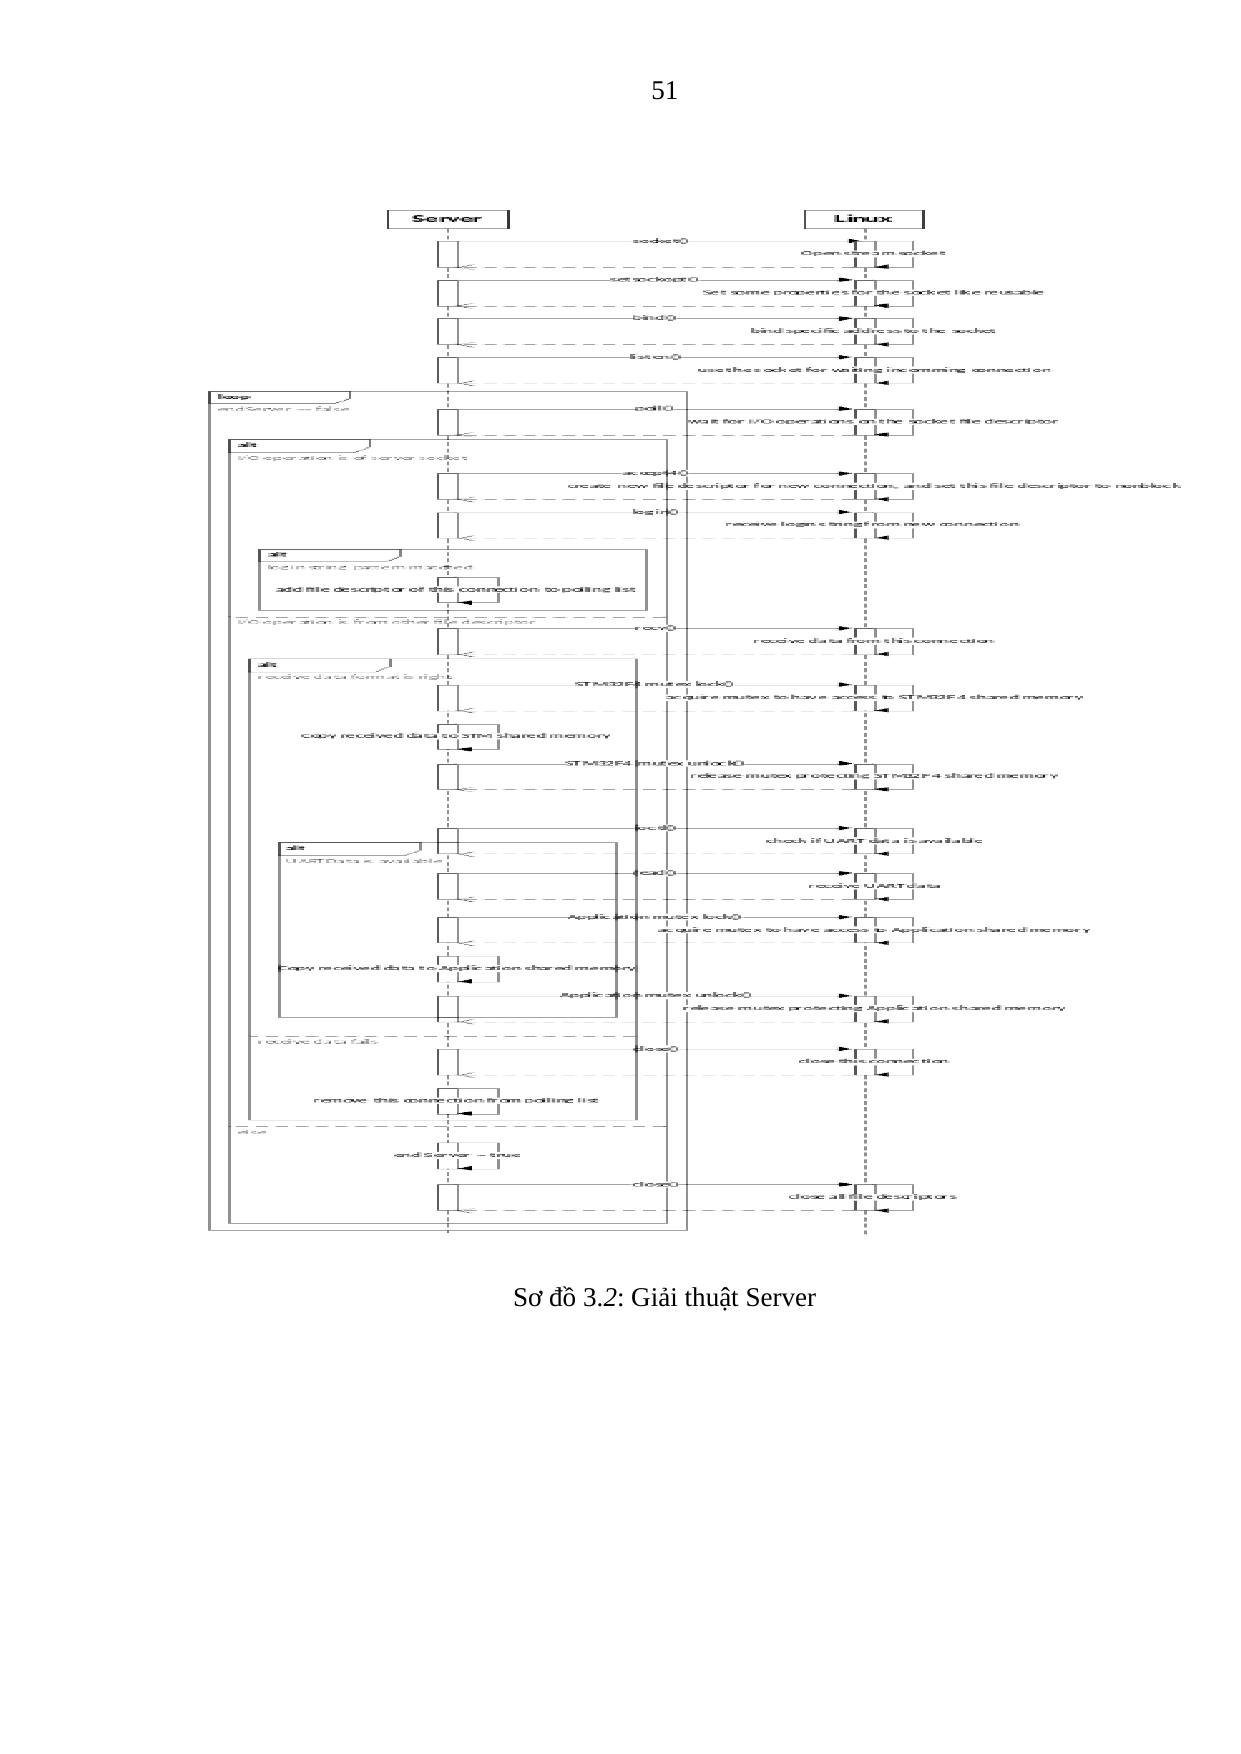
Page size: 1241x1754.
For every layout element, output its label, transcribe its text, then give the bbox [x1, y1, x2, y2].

text Sơ đồ 3.2: Giải thuật Server [207, 1249, 1122, 1312]
